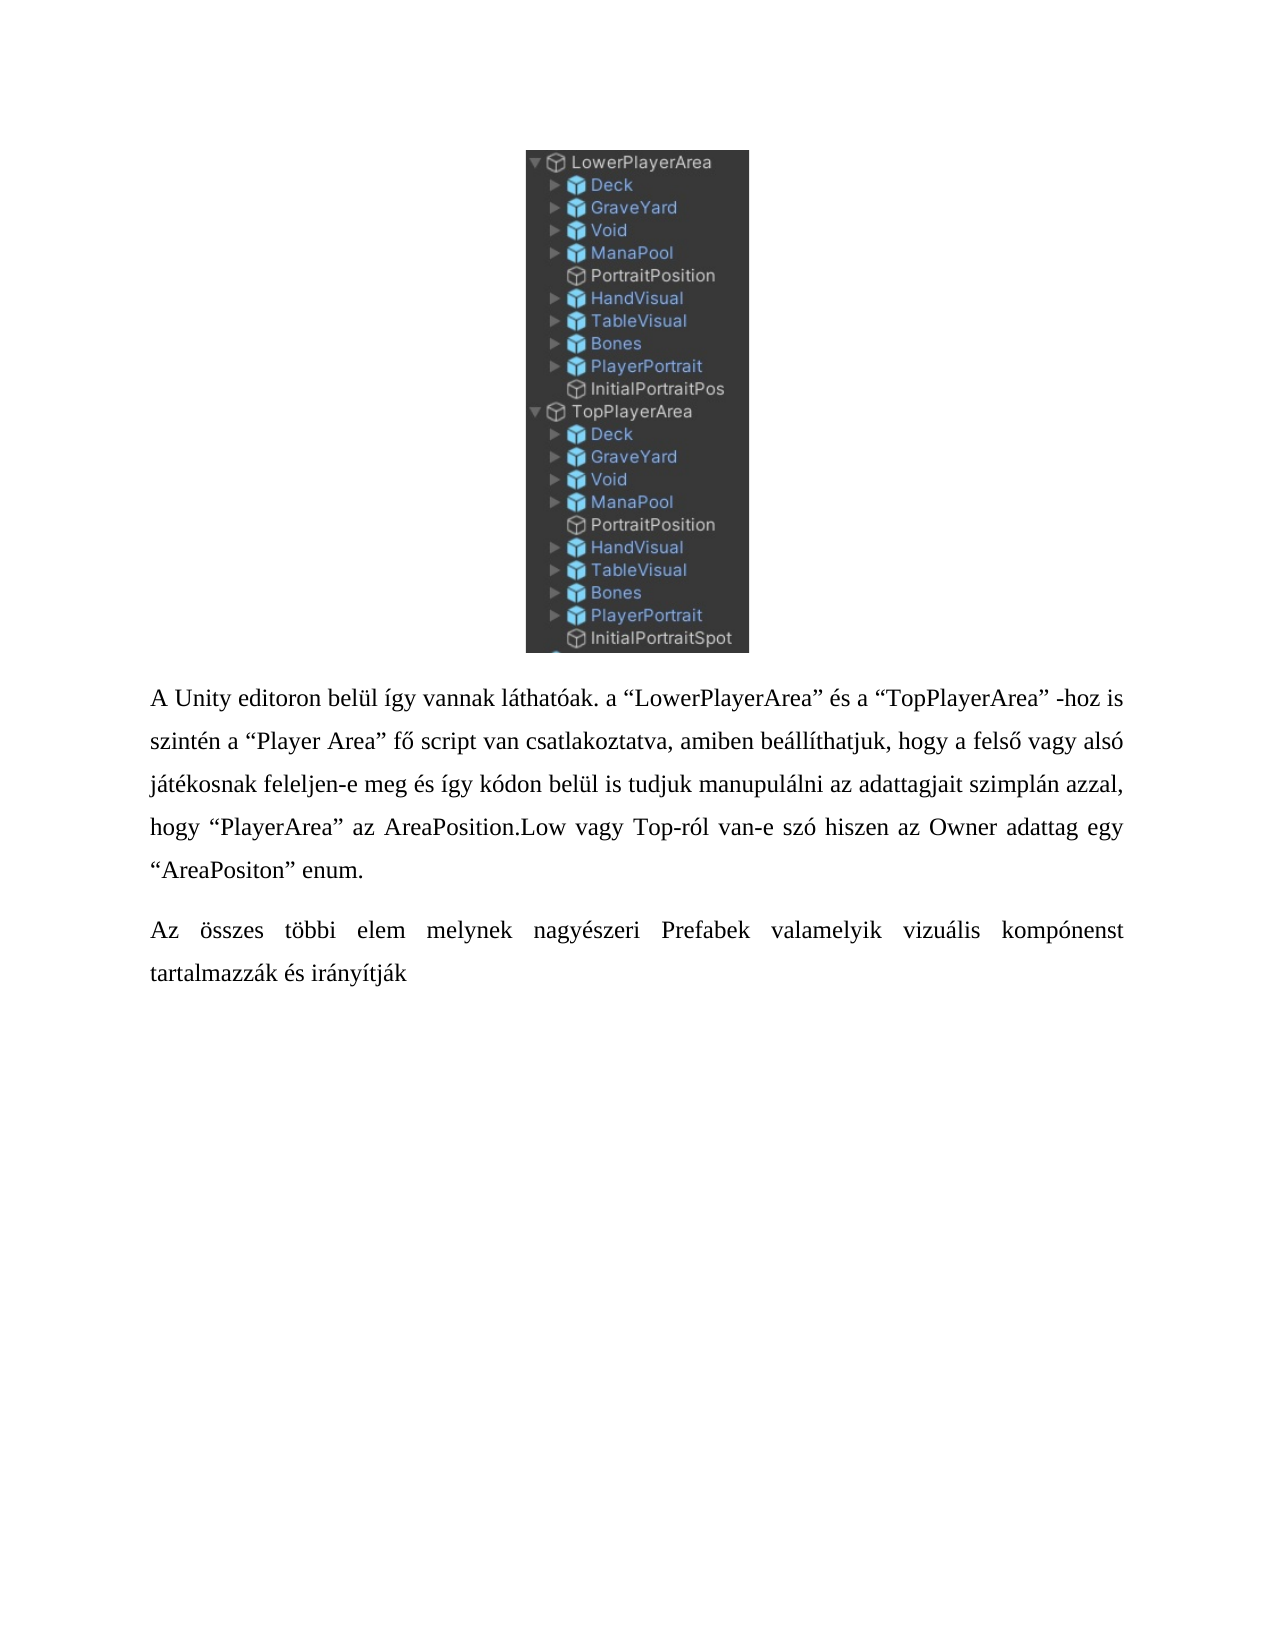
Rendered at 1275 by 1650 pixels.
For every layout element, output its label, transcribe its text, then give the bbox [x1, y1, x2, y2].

text Az összes többi elem melynek nagyészeri Prefabek valamelyik vizuális kompónenst tartalmazzák és irányítják [150, 915, 1125, 987]
text A Unity editoron belül így vannak láthatóak. a “LowerPlayerArea” és a “TopPlayerArea” -hoz is szintén a “Player Area” fő script van csatlakoztatva, amiben beállíthatjuk, hogy a felső vagy alsó játékosnak feleljen-e meg és így kódon belül is tudjuk manupulálni az adattagjait szimplán azzal, hogy “PlayerArea” az AreaPosition.Low vagy Top-ról van-e szó hiszen az Owner adattag egy “AreaPositon” enum. [150, 683, 1125, 884]
picture [525, 150, 750, 653]
